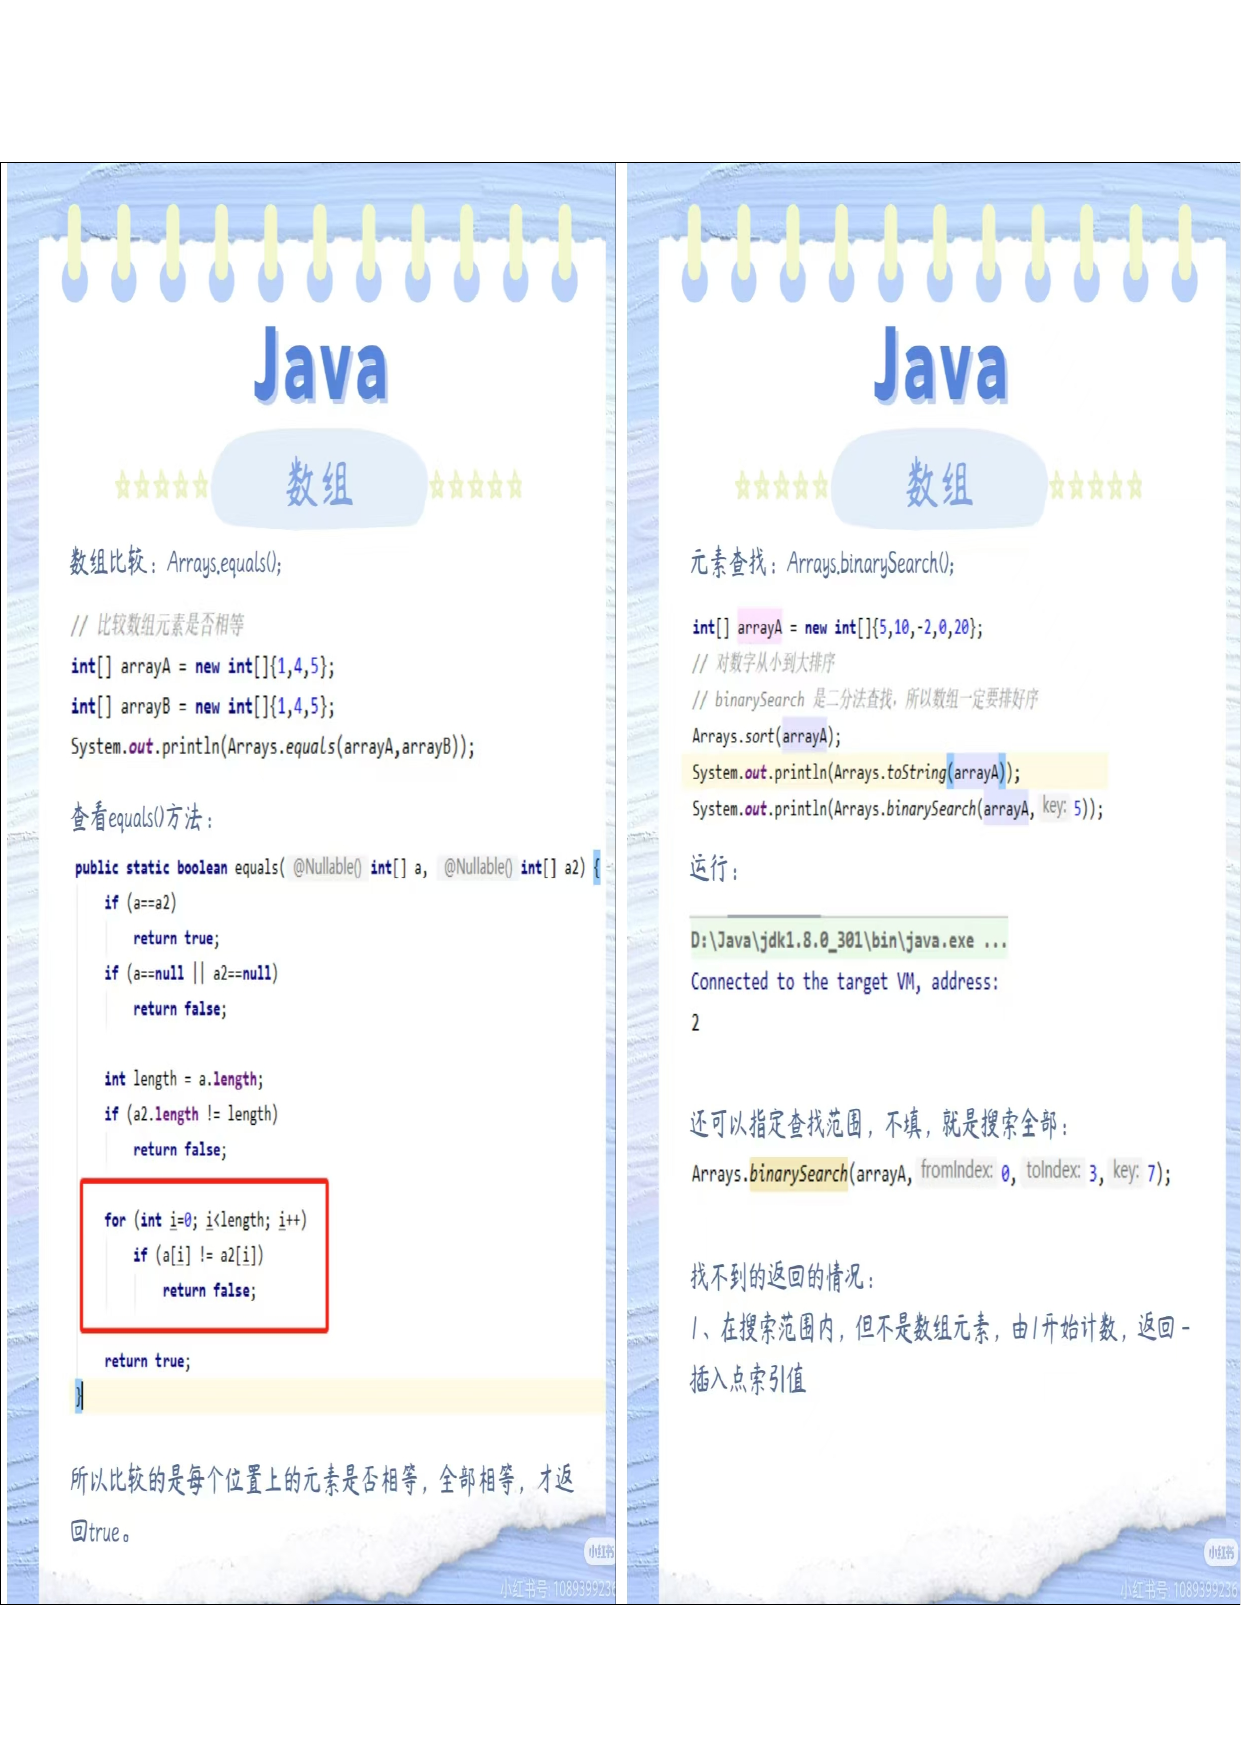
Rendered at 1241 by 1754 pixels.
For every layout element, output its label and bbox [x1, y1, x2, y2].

picture [6, 163, 616, 1604]
table_header [616, 163, 626, 1604]
picture [626, 163, 1241, 1604]
table_header [1, 163, 6, 1604]
